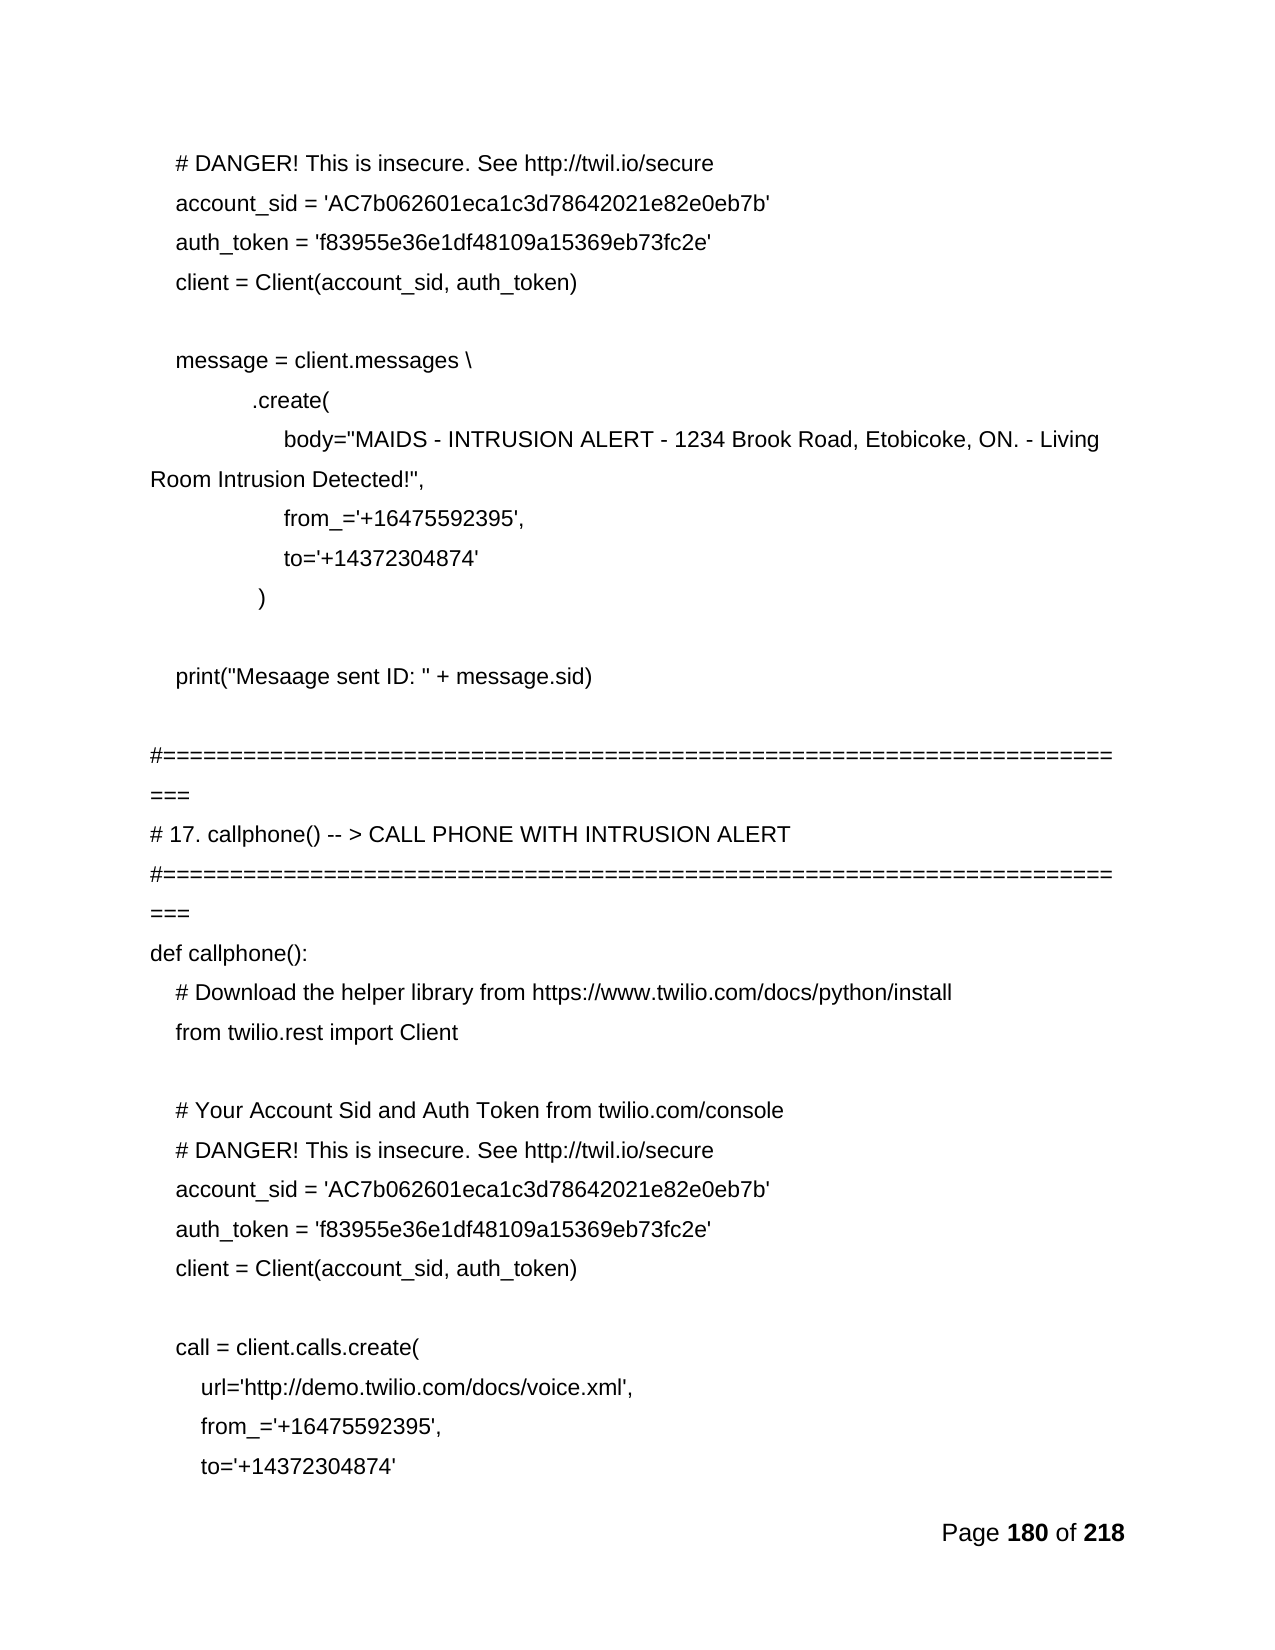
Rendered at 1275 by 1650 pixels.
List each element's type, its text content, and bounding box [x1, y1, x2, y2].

text print("Mesaage sent ID: " + message.sid) [150, 663, 1125, 689]
text #========================================================================== [150, 742, 1125, 808]
text url='http://demo.twilio.com/docs/voice.xml', [150, 1374, 1125, 1400]
text #========================================================================== [150, 861, 1125, 926]
text # Download the helper library from https://www.twilio.com/docs/python/install [150, 979, 1125, 1005]
text to='+14372304874' [150, 545, 1125, 571]
text body="MAIDS - INTRUSION ALERT - 1234 Brook Road, Etobicoke, ON. - Living Room Intrusion Detected!", [150, 426, 1125, 492]
text from twilio.rest import Client [150, 1018, 1125, 1045]
text client = Client(account_sid, auth_token) [150, 268, 1125, 295]
text message = client.messages \ [150, 347, 1125, 374]
text # 17. callphone() -- > CALL PHONE WITH INTRUSION ALERT [150, 821, 1125, 847]
text # DANGER! This is insecure. See http://twil.io/secure [150, 1137, 1125, 1163]
text from_='+16475592395', [150, 505, 1125, 532]
text to='+14372304874' [150, 1453, 1125, 1479]
text auth_token = 'f83955e36e1df48109a15369eb73fc2e' [150, 1216, 1125, 1242]
text account_sid = 'AC7b062601eca1c3d78642021e82e0eb7b' [150, 1176, 1125, 1203]
text account_sid = 'AC7b062601eca1c3d78642021e82e0eb7b' [150, 189, 1125, 216]
text auth_token = 'f83955e36e1df48109a15369eb73fc2e' [150, 229, 1125, 255]
text ) [150, 584, 1125, 611]
text from_='+16475592395', [150, 1413, 1125, 1440]
text def callphone(): [150, 939, 1125, 966]
text client = Client(account_sid, auth_token) [150, 1255, 1125, 1282]
text .create( [150, 387, 1125, 413]
text # DANGER! This is insecure. See http://twil.io/secure [150, 150, 1125, 176]
text call = client.calls.create( [150, 1334, 1125, 1361]
text # Your Account Sid and Auth Token from twilio.com/console [150, 1097, 1125, 1124]
